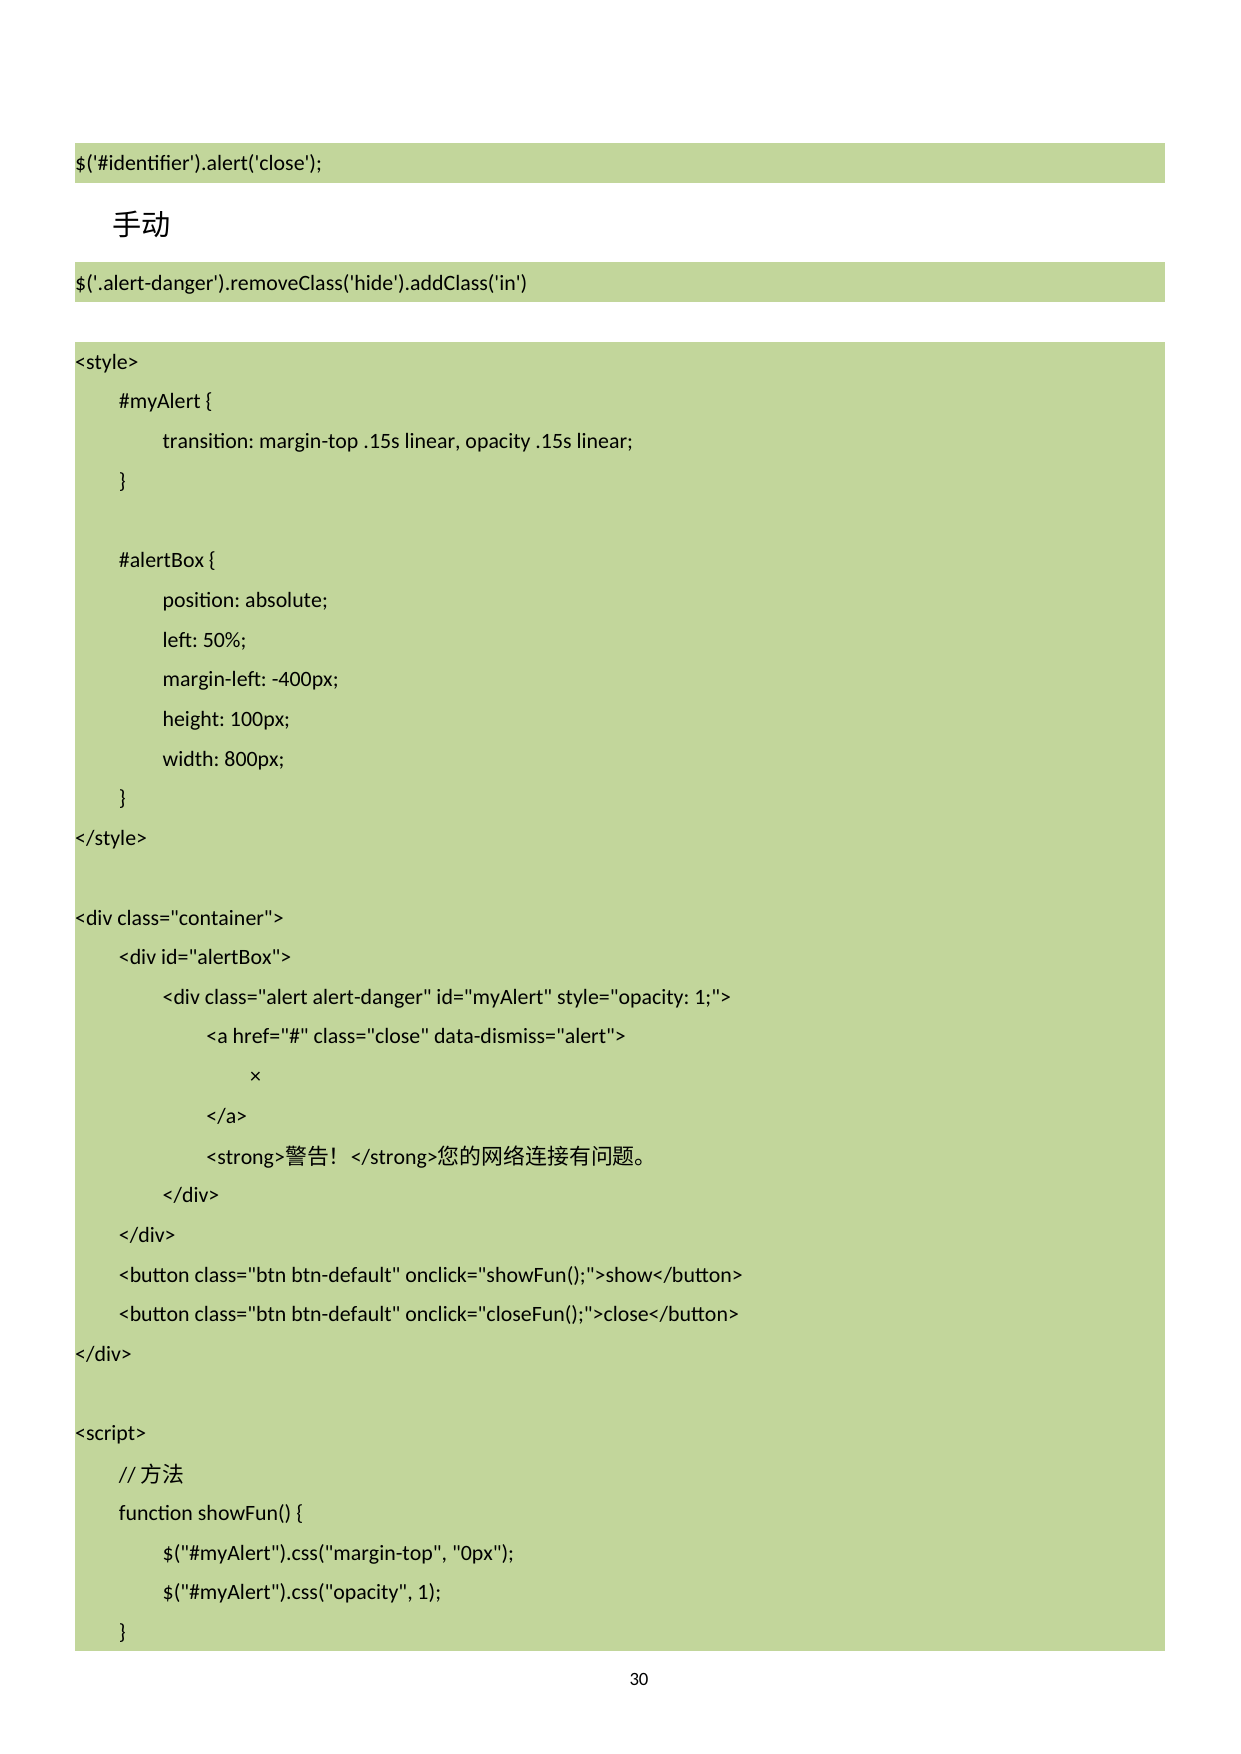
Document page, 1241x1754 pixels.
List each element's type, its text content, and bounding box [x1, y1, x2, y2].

text width: 800px; [75, 738, 1165, 778]
text 手动 [75, 183, 1165, 262]
text $("#myAlert").css("opacity", 1); [75, 1572, 1165, 1612]
text left: 50%; [75, 619, 1165, 659]
text } [75, 461, 1165, 500]
text #myAlert { [75, 381, 1165, 421]
text transition: margin-top .15s linear, opacity .15s linear; [75, 421, 1165, 461]
text } [75, 1612, 1165, 1651]
text } [75, 778, 1165, 818]
text #alertBox { [75, 540, 1165, 580]
text <div class="alert alert-danger" id="myAlert" style="opacity: 1;"> [75, 977, 1165, 1016]
text </div> [75, 1215, 1165, 1254]
text <button class="btn btn-default" onclick="closeFun();">close</button> [75, 1294, 1165, 1334]
text </div> [75, 1175, 1165, 1215]
text $("#myAlert").css("margin-top", "0px"); [75, 1532, 1165, 1572]
text <div class="container"> [75, 897, 1165, 937]
text <style> [75, 342, 1165, 381]
text <a href="#" class="close" data-dismiss="alert"> [75, 1016, 1165, 1056]
text <strong>警告！</strong>您的网络连接有问题。 [75, 1135, 1165, 1175]
text </a> [75, 1096, 1165, 1135]
text function showFun() { [75, 1492, 1165, 1532]
text $('#identifier').alert('close'); [75, 143, 1165, 183]
text margin-left: -400px; [75, 659, 1165, 699]
text position: absolute; [75, 580, 1165, 619]
text </style> [75, 818, 1165, 857]
text </div> [75, 1334, 1165, 1373]
text // 方法 [75, 1453, 1165, 1492]
text × [75, 1056, 1165, 1096]
text $('.alert-danger').removeClass('hide').addClass('in') [75, 262, 1165, 302]
text <div id="alertBox"> [75, 937, 1165, 977]
text <button class="btn btn-default" onclick="showFun();">show</button> [75, 1254, 1165, 1294]
text <script> [75, 1413, 1165, 1453]
text height: 100px; [75, 699, 1165, 738]
